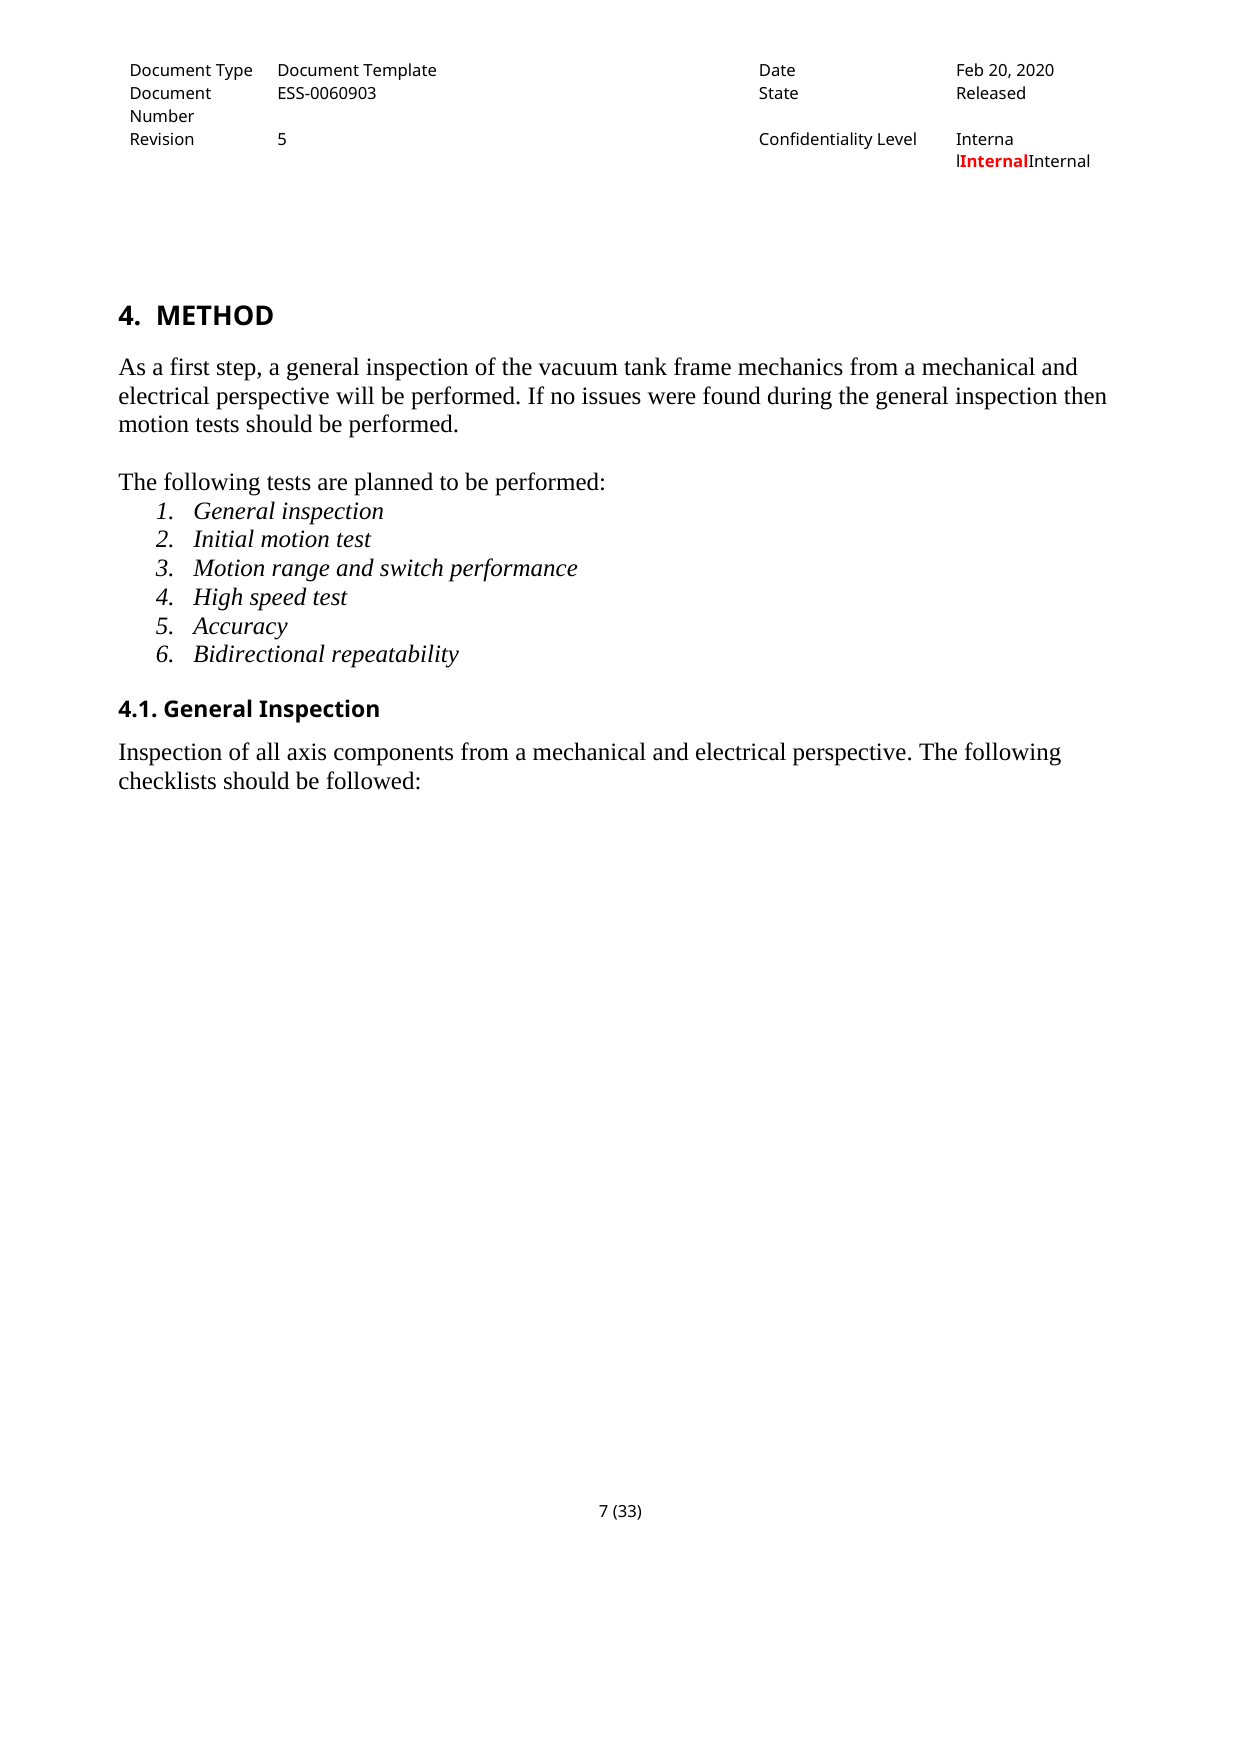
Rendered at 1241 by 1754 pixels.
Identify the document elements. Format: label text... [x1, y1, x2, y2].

list Initial motion test [156, 524, 1122, 553]
list Bidirectional repeatability [156, 639, 1122, 668]
subtitle General Inspection [118, 693, 1122, 724]
text As a first step, a general inspection of the vacuum tank frame mechanics from a mechanical and electrical perspective will be performed. If no issues were found during the general inspection then motion tests should be performed. [118, 352, 1122, 438]
list General inspection [156, 496, 1122, 524]
text Inspection of all axis components from a mechanical and electrical perspective. The following checklists should be followed: [118, 737, 1122, 794]
list High speed test [156, 582, 1122, 611]
text The following tests are planned to be performed: [118, 467, 1122, 496]
list Motion range and switch performance [156, 553, 1122, 582]
list Accuracy [156, 611, 1122, 639]
subtitle METHOD [118, 296, 1122, 333]
